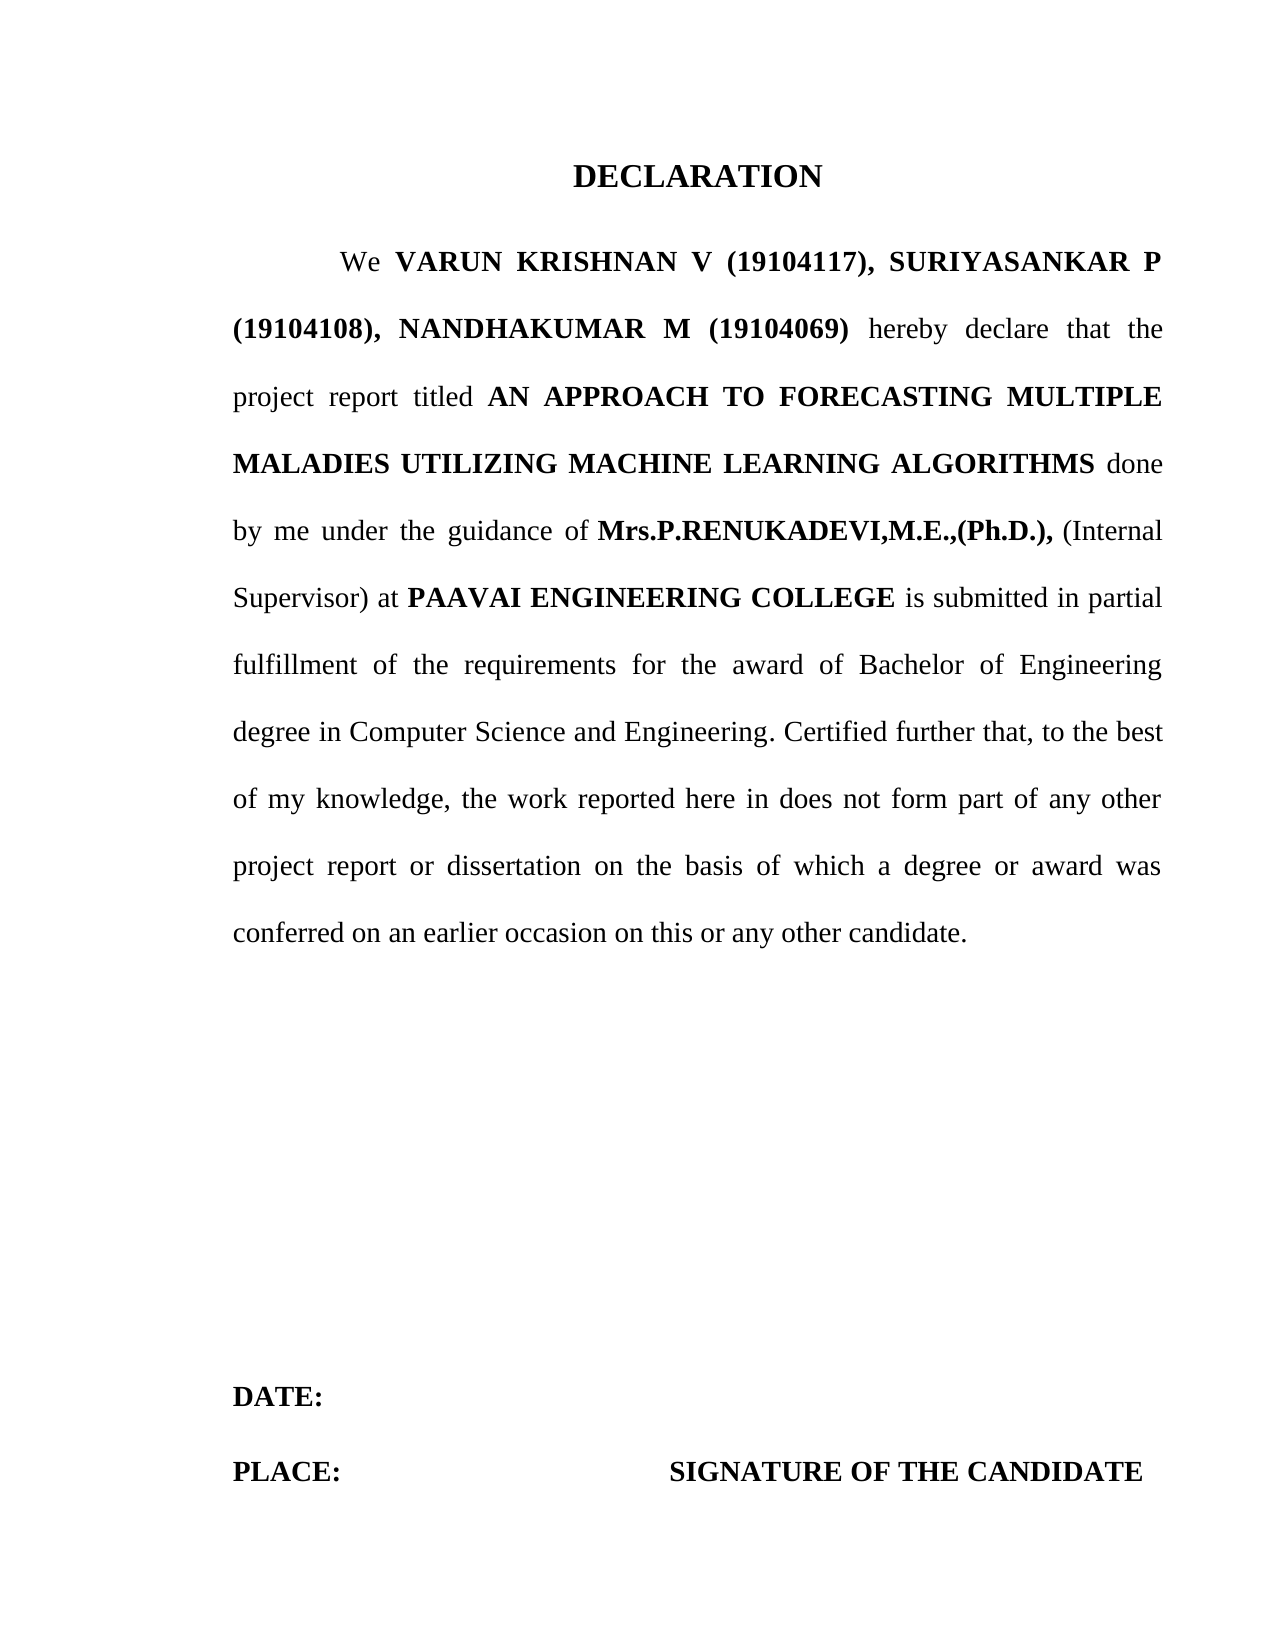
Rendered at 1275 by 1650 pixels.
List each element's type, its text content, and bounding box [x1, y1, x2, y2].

text PLACE: SIGNATURE OF THE CANDIDATE [233, 1454, 1163, 1487]
text DATE: [233, 1379, 1163, 1413]
text We VARUN KRISHNAN V (19104117), SURIYASANKAR P (19104108), NANDHAKUMAR M (19104069) hereby declare that the project report titled AN APPROACH TO FORECASTING MULTIPLE MALADIES UTILIZING MACHINE LEARNING ALGORITHMS done by me under the guidance of Mrs.P.RENUKADEVI,M.E.,(Ph.D.), (Internal Supervisor) at PAAVAI ENGINEERING COLLEGE is submitted in partial fulfillment of the requirements for the award of Bachelor of Engineering degree in Computer Science and Engineering. Certified further that, to the best of my knowledge, the work reported here in does not form part of any other project report or dissertation on the basis of which a degree or award was conferred on an earlier occasion on this or any other candidate. [233, 244, 1163, 949]
subtitle DECLARATION [233, 156, 1163, 194]
